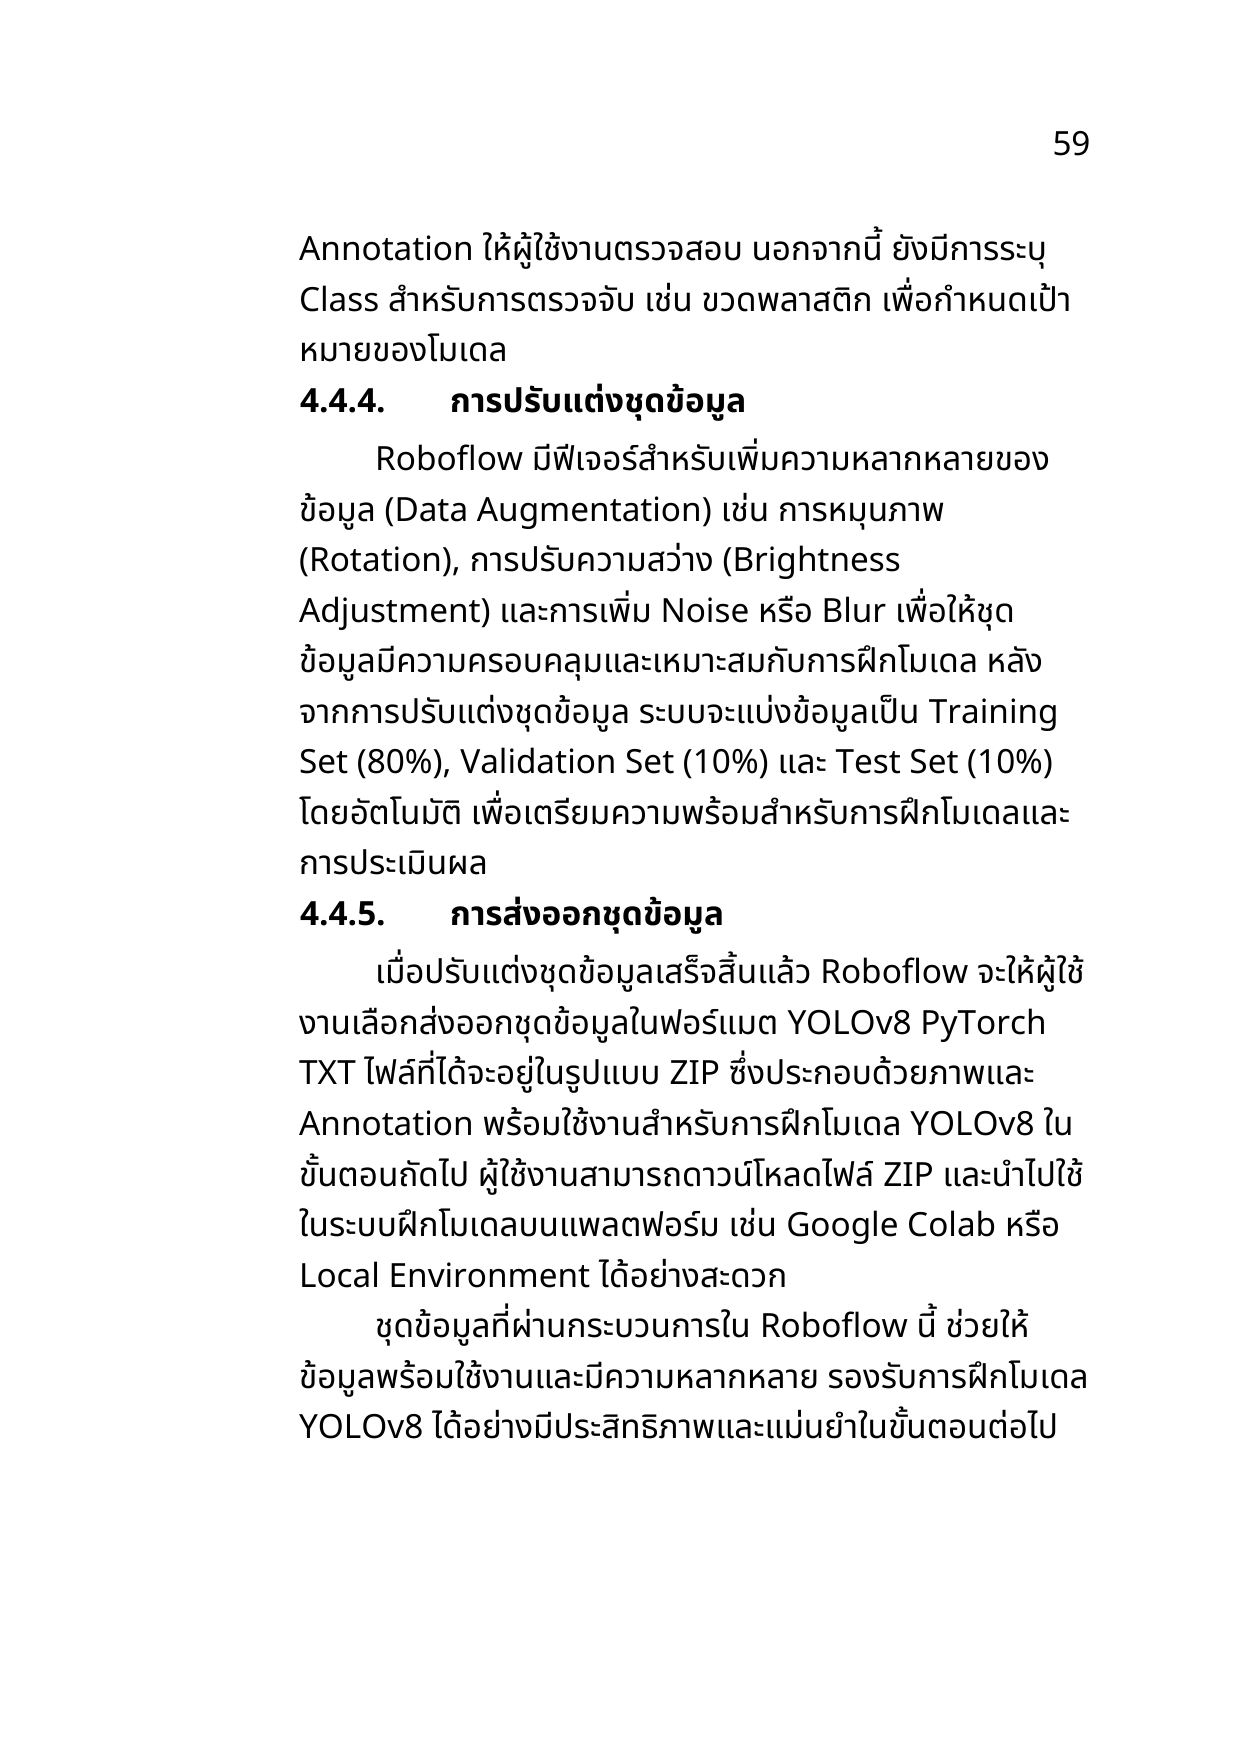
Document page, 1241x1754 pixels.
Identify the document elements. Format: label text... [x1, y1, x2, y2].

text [299, 225, 1090, 377]
text เมื่อปรับแต่งชุดข้อมูลเสร็จสิ้นแล้ว Roboflow จะให้ผู้ใช้งานเลือกส่งออกชุดข้อมูลในฟอร์แมต YOLOv8 PyTorch TXT ไฟล์ที่ได้จะอยู่ในรูปแบบ ZIP ซึ่งประกอบด้วยภาพและ Annotation พร้อมใช้งานสำหรับการฝึกโมเดล YOLOv8 ในขั้นตอนถัดไป ผู้ใช้งานสามารถดาวน์โหลดไฟล์ ZIP และนำไปใช้ในระบบฝึกโมเดลบนแพลตฟอร์ม เช่น Google Colab หรือ Local Environment ได้อย่างสะดวก [299, 948, 1090, 1302]
text Roboflow มีฟีเจอร์สำหรับเพิ่มความหลากหลายของข้อมูล (Data Augmentation) เช่น การหมุนภาพ (Rotation), การปรับความสว่าง (Brightness Adjustment) และการเพิ่ม Noise หรือ Blur เพื่อให้ชุดข้อมูลมีความครอบคลุมและเหมาะสมกับการฝึกโมเดล หลังจากการปรับแต่งชุดข้อมูล ระบบจะแบ่งข้อมูลเป็น Training Set (80%), Validation Set (10%) และ Test Set (10%) โดยอัตโนมัติ เพื่อเตรียมความพร้อมสำหรับการฝึกโมเดลและการประเมินผล [299, 435, 1090, 890]
text ชุดข้อมูลที่ผ่านกระบวนการใน Roboflow นี้ ช่วยให้ข้อมูลพร้อมใช้งานและมีความหลากหลาย รองรับการฝึกโมเดล YOLOv8 ได้อย่างมีประสิทธิภาพและแม่นยำในขั้นตอนต่อไป [299, 1302, 1090, 1454]
list การปรับแต่งชุดข้อมูล [300, 377, 1090, 427]
list การส่งออกชุดข้อมูล [300, 890, 1090, 940]
